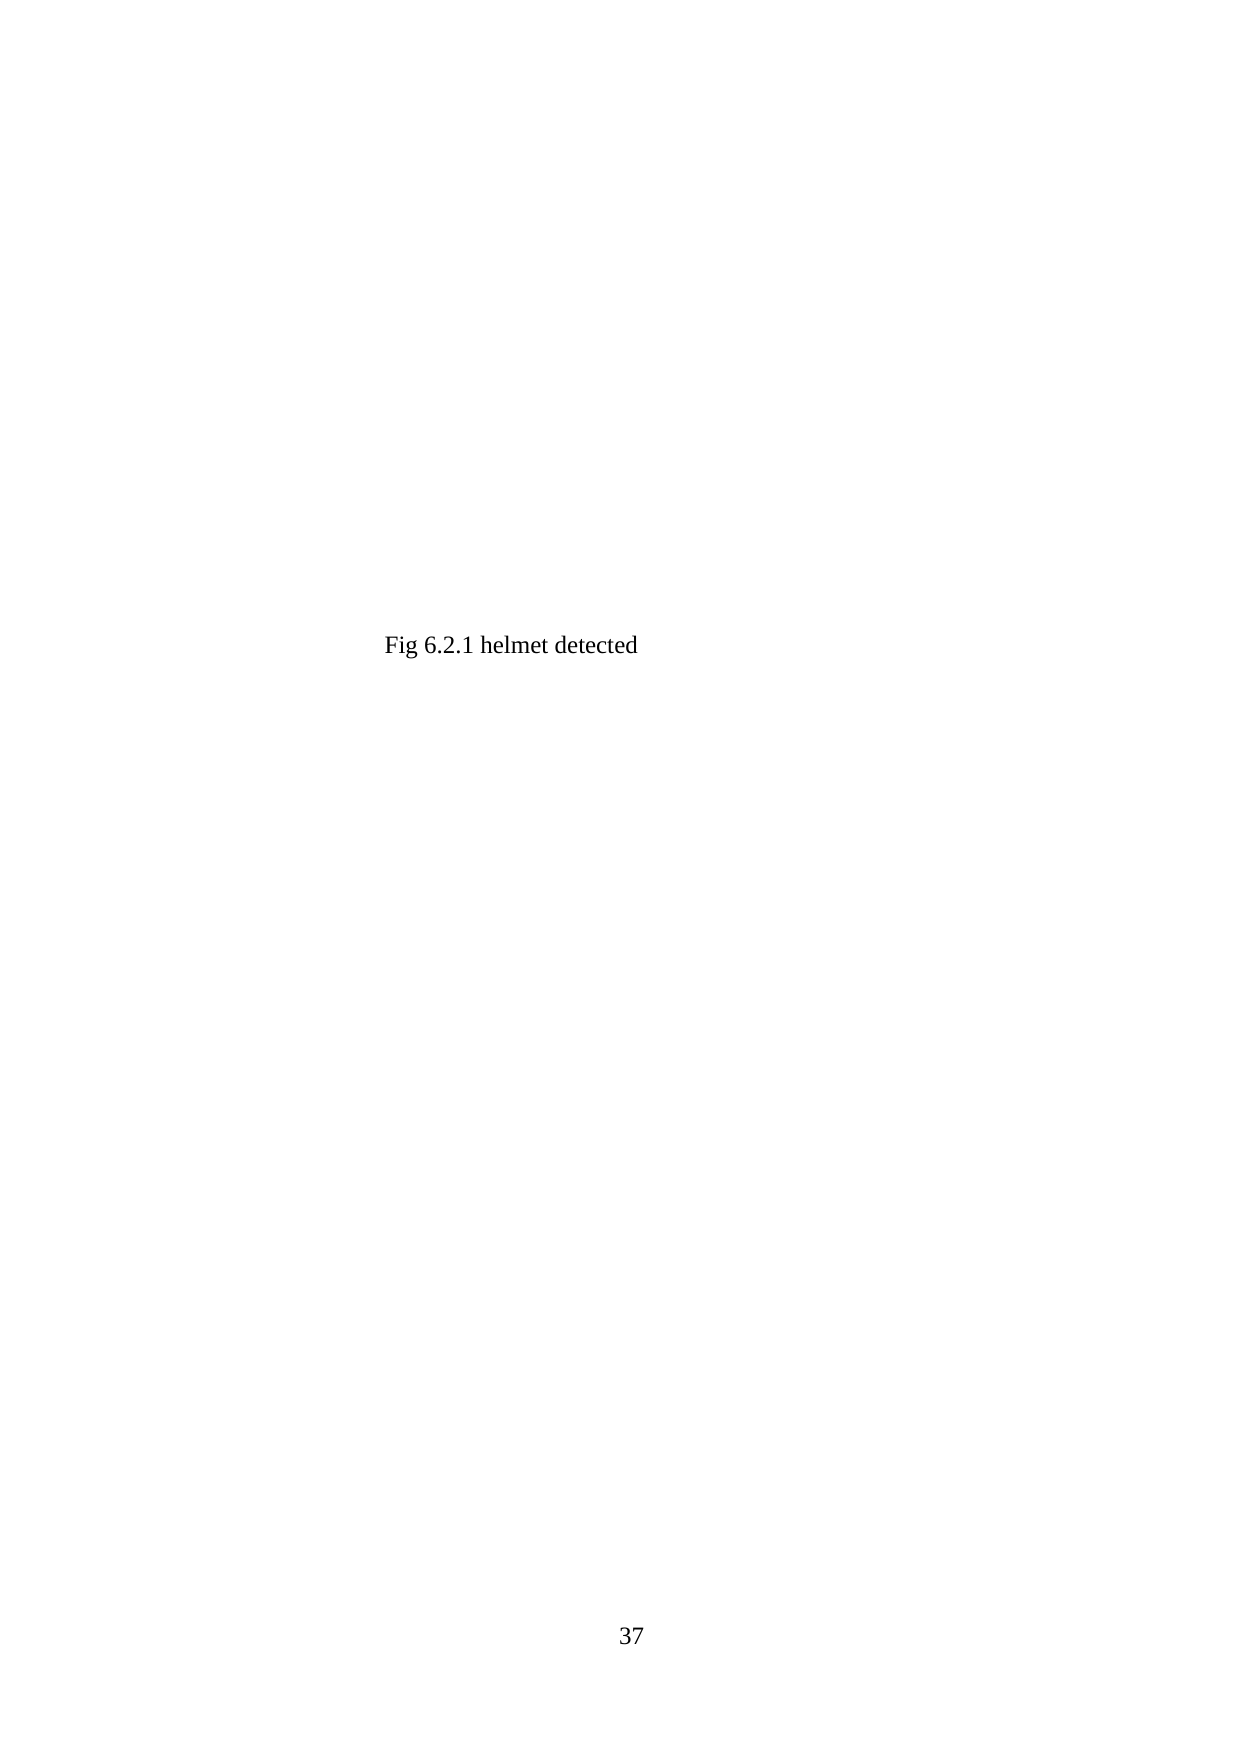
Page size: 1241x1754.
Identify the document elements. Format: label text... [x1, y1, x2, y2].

text Fig 6.2.1 helmet detected [323, 631, 1134, 659]
